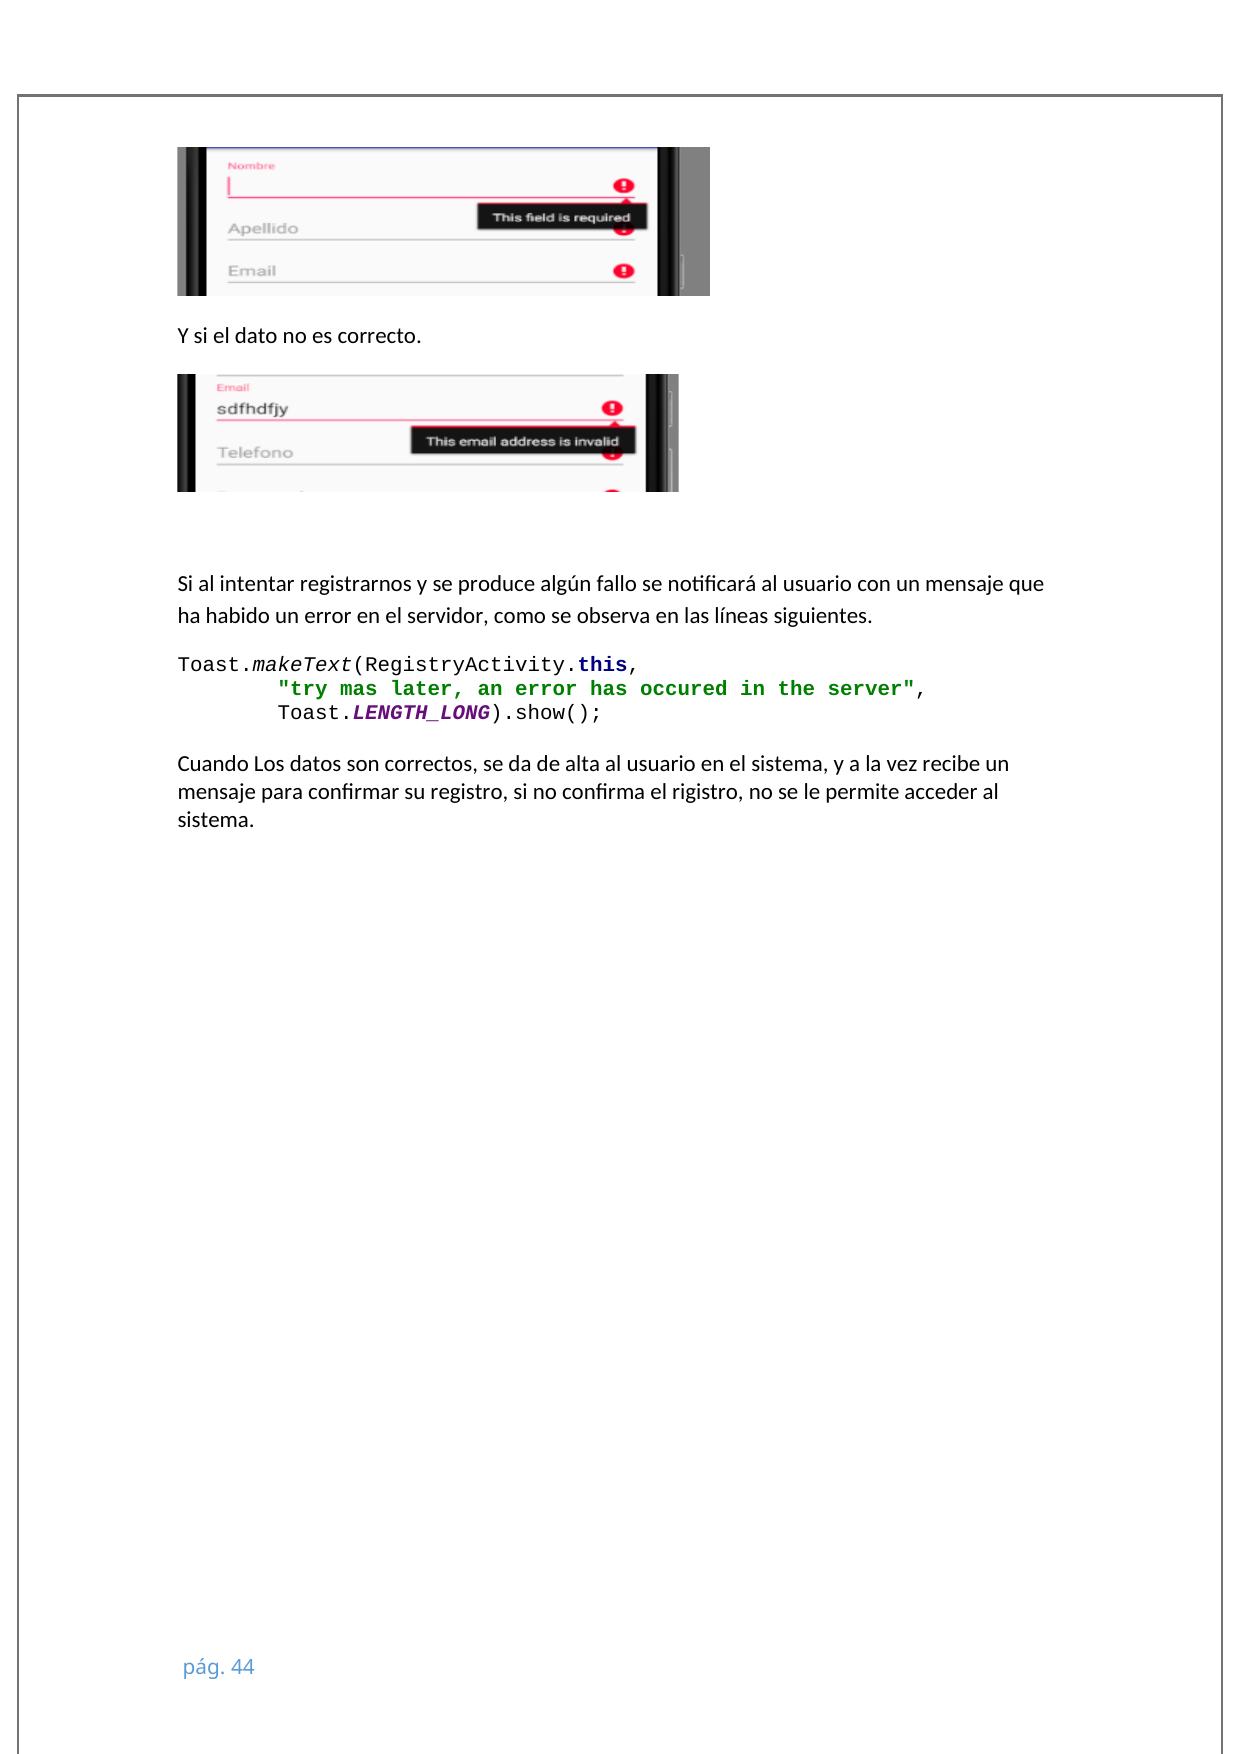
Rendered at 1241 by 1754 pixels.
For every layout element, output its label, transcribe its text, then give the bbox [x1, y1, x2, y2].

picture [177, 147, 710, 296]
text Si al intentar registrarnos y se produce algún fallo se notificará al usuario con un mensaje que ha habido un error en el servidor, como se observa en las líneas siguientes. [177, 569, 1063, 629]
text Cuando Los datos son correctos, se da de alta al usuario en el sistema, y a la vez recibe un mensaje para confirmar su registro, si no confirma el rigistro, no se le permite acceder al sistema. [177, 749, 1063, 833]
picture [177, 374, 679, 492]
text Y si el dato no es correcto. [177, 321, 1063, 349]
text Toast.makeText(RegistryActivity.this, "try mas later, an error has occured in the server", Toast.LENGTH_LONG).show(); [177, 654, 1063, 725]
